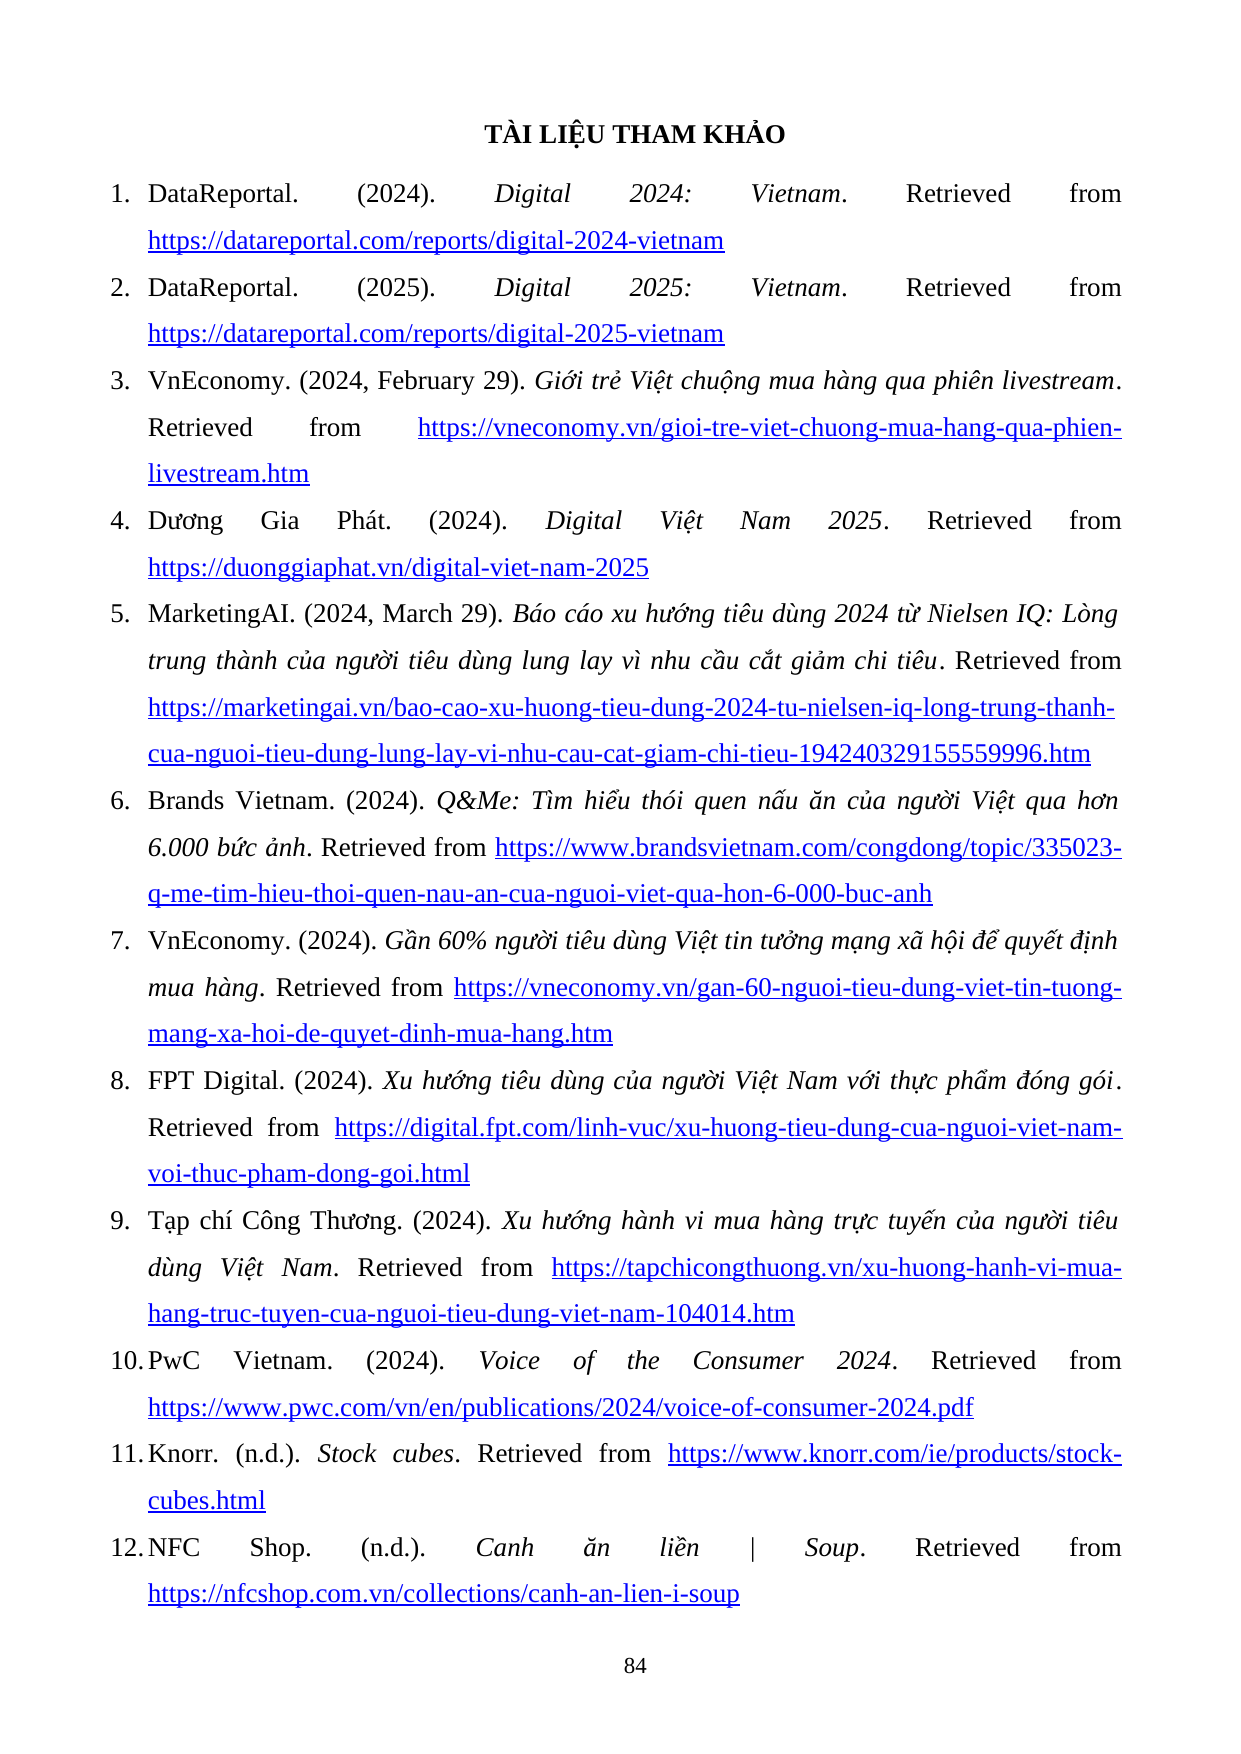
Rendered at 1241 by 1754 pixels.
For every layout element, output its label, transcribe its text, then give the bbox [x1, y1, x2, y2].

list Knorr. (n.d.). Stock cubes. Retrieved from https://www.knorr.com/ie/products/stock-cubes.html [110, 1437, 1122, 1515]
list DataReportal. (2024). Digital 2024: Vietnam. Retrieved from https://datareportal.com/reports/digital-2024-vietnam [110, 177, 1122, 255]
list Dương Gia Phát. (2024). Digital Việt Nam 2025. Retrieved from https://duonggiaphat.vn/digital-viet-nam-2025 [110, 504, 1122, 582]
list VnEconomy. (2024). Gần 60% người tiêu dùng Việt tin tưởng mạng xã hội để quyết định mua hàng. Retrieved from https://vneconomy.vn/gan-60-nguoi-tieu-dung-viet-tin-tuong-mang-xa-hoi-de-quyet-dinh-mua-hang.htm [110, 924, 1122, 1048]
subtitle TÀI LIỆU THAM KHẢO [148, 118, 1122, 149]
list DataReportal. (2025). Digital 2025: Vietnam. Retrieved from https://datareportal.com/reports/digital-2025-vietnam [110, 271, 1122, 348]
list NFC Shop. (n.d.). Canh ăn liền | Soup. Retrieved from https://nfcshop.com.vn/collections/canh-an-lien-i-soup [110, 1531, 1122, 1608]
list Brands Vietnam. (2024). Q&Me: Tìm hiểu thói quen nấu ăn của người Việt qua hơn 6.000 bức ảnh. Retrieved from https://www.brandsvietnam.com/congdong/topic/335023-q-me-tim-hieu-thoi-quen-nau-an-cua-nguoi-viet-qua-hon-6-000-buc-anh [110, 784, 1122, 908]
list PwC Vietnam. (2024). Voice of the Consumer 2024. Retrieved from https://www.pwc.com/vn/en/publications/2024/voice-of-consumer-2024.pdf [110, 1344, 1122, 1422]
list MarketingAI. (2024, March 29). Báo cáo xu hướng tiêu dùng 2024 từ Nielsen IQ: Lòng trung thành của người tiêu dùng lung lay vì nhu cầu cắt giảm chi tiêu. Retrieved from https://marketingai.vn/bao-cao-xu-huong-tieu-dung-2024-tu-nielsen-iq-long-trung-thanh-cua-nguoi-tieu-dung-lung-lay-vi-nhu-cau-cat-giam-chi-tieu-194240329155559996.htm [110, 597, 1122, 768]
list VnEconomy. (2024, February 29). Giới trẻ Việt chuộng mua hàng qua phiên livestream. Retrieved from https://vneconomy.vn/gioi-tre-viet-chuong-mua-hang-qua-phien-livestream.htm [110, 364, 1122, 488]
list FPT Digital. (2024). Xu hướng tiêu dùng của người Việt Nam với thực phẩm đóng gói. Retrieved from https://digital.fpt.com/linh-vuc/xu-huong-tieu-dung-cua-nguoi-viet-nam-voi-thuc-pham-dong-goi.html [110, 1064, 1122, 1188]
list Tạp chí Công Thương. (2024). Xu hướng hành vi mua hàng trực tuyến của người tiêu dùng Việt Nam. Retrieved from https://tapchicongthuong.vn/xu-huong-hanh-vi-mua-hang-truc-tuyen-cua-nguoi-tieu-dung-viet-nam-104014.htm [110, 1204, 1122, 1328]
